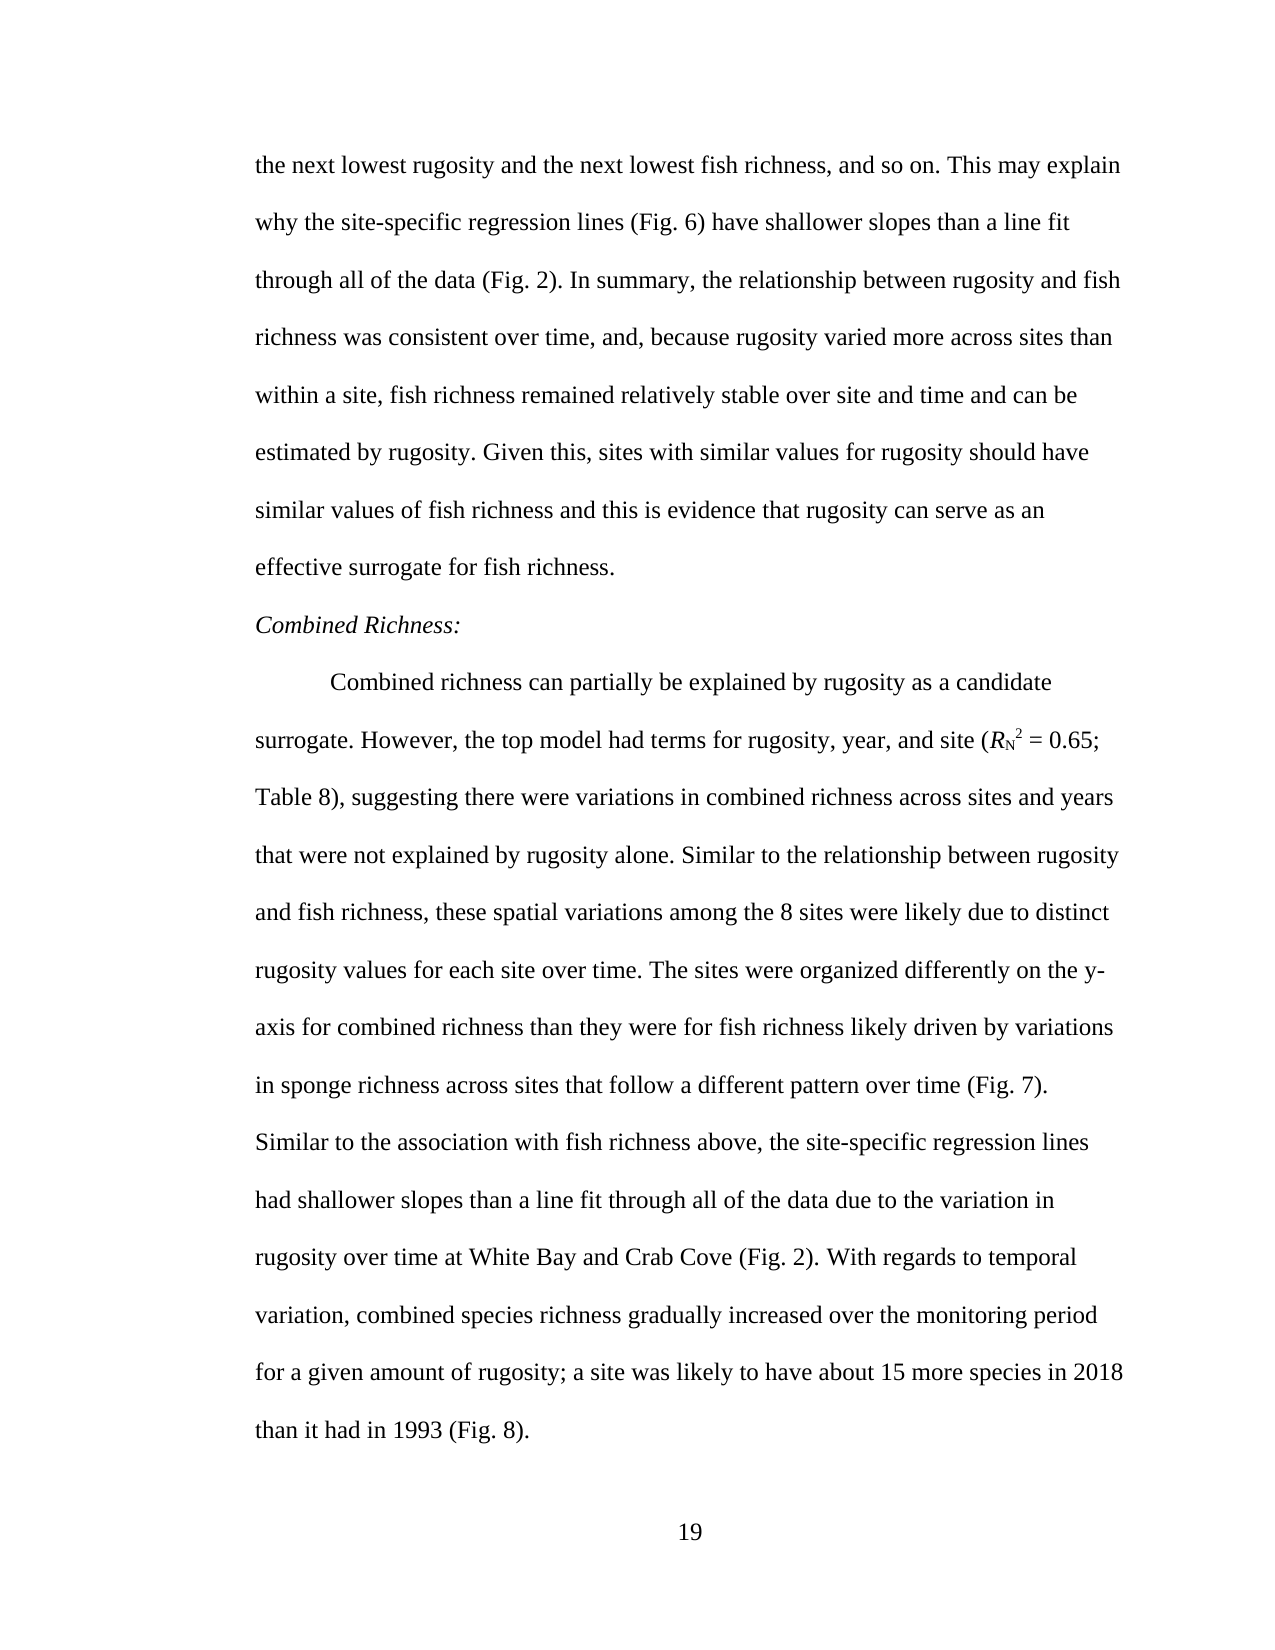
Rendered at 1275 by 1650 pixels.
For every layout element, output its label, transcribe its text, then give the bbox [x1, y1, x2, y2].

text Combined richness can partially be explained by rugosity as a candidate surrogate. However, the top model had terms for rugosity, year, and site (RN2 = 0.65; Table 8), suggesting there were variations in combined richness across sites and years that were not explained by rugosity alone. Similar to the relationship between rugosity and fish richness, these spatial variations among the 8 sites were likely due to distinct rugosity values for each site over time. The sites were organized differently on the y-axis for combined richness than they were for fish richness likely driven by variations in sponge richness across sites that follow a different pattern over time (Fig. 7). Similar to the association with fish richness above, the site-specific regression lines had shallower slopes than a line fit through all of the data due to the variation in rugosity over time at White Bay and Crab Cove (Fig. 2). With regards to temporal variation, combined species richness gradually increased over the monitoring period for a given amount of rugosity; a site was likely to have about 15 more species in 2018 than it had in 1993 (Fig. 8). [255, 667, 1125, 1444]
subtitle Combined Richness: [255, 610, 1125, 639]
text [255, 150, 1125, 581]
